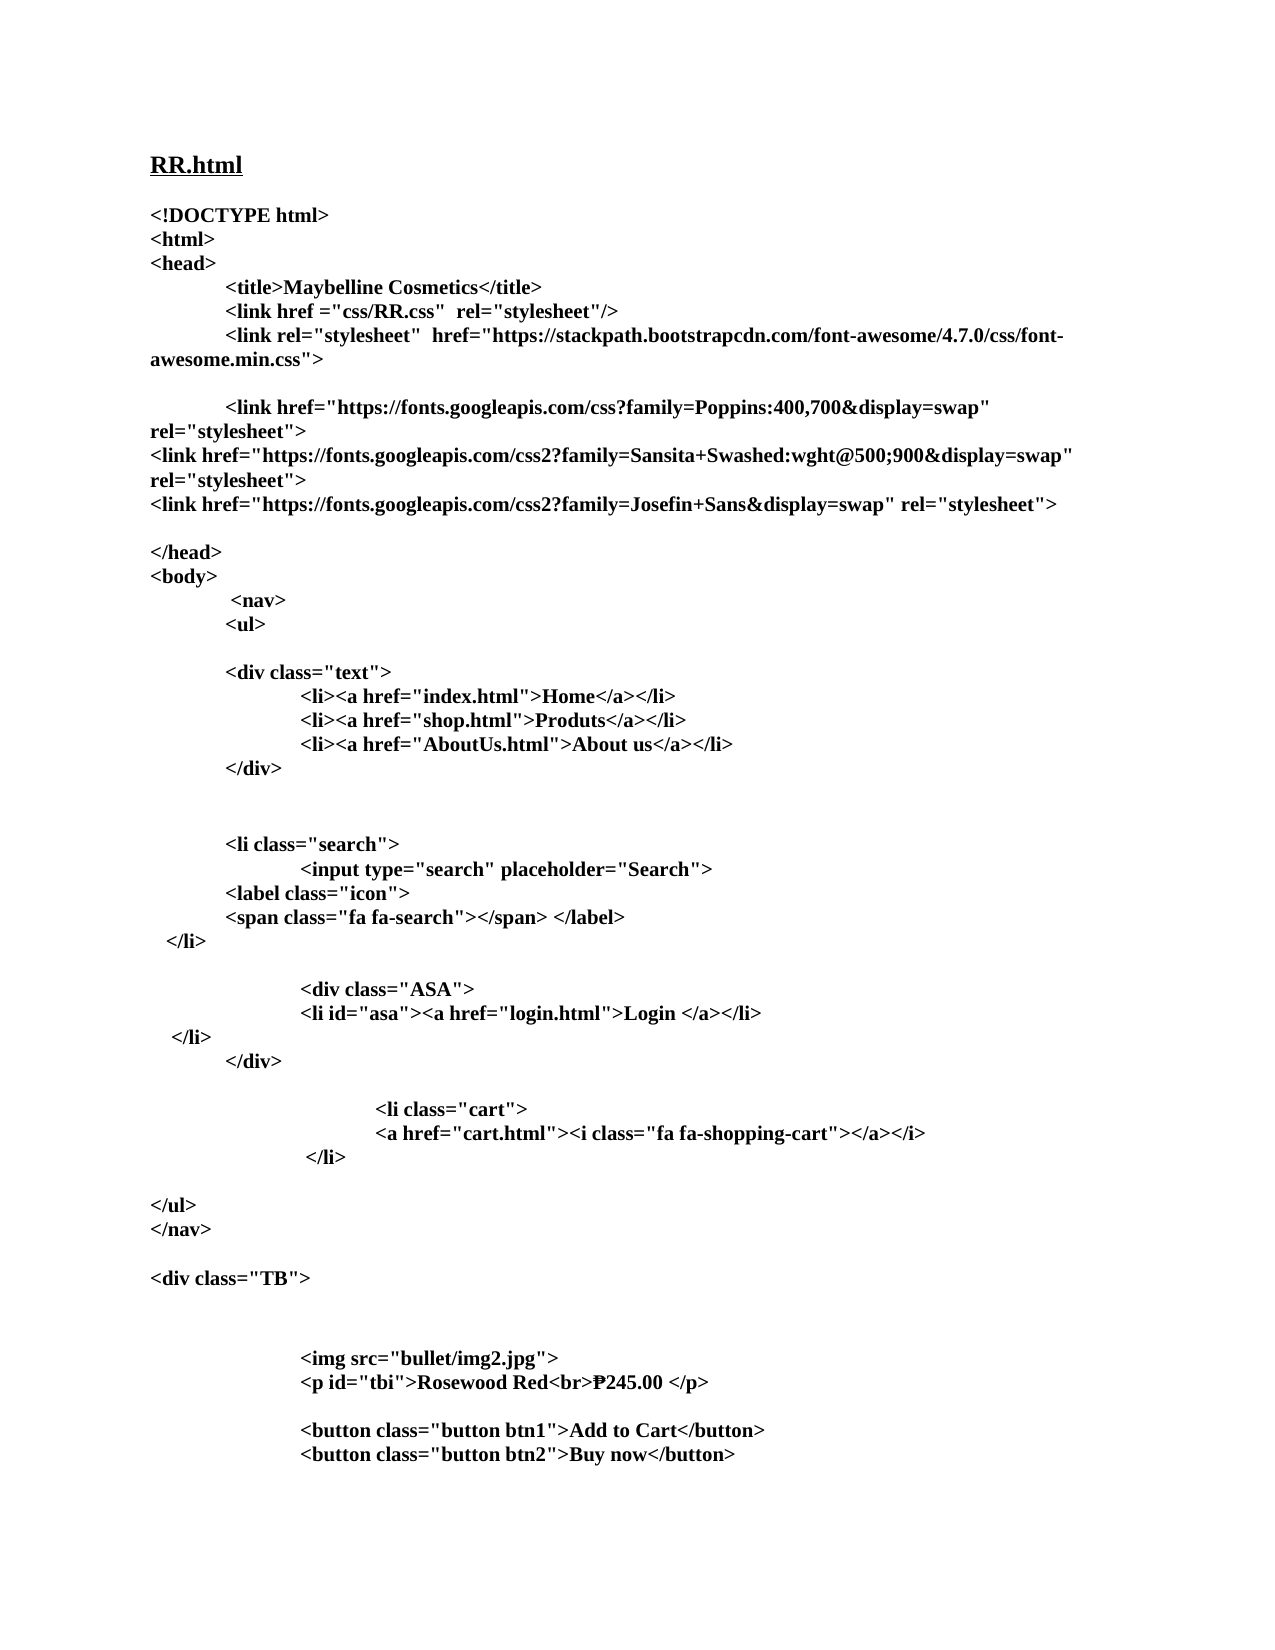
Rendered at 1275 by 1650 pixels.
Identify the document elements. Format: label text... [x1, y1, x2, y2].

text <li><a href="index.html">Home</a></li> [150, 684, 1125, 708]
text <a href="cart.html"><i class="fa fa-shopping-cart"></a></i> [150, 1121, 1125, 1145]
text </head> [150, 540, 1125, 564]
text <div class="text"> [150, 660, 1125, 684]
text <!DOCTYPE html> [150, 203, 1125, 227]
text <title>Maybelline Cosmetics</title> [150, 275, 1125, 299]
text <input type="search" placeholder="Search"> [150, 856, 1125, 881]
text </li> [150, 929, 1125, 953]
text <button class="button btn2">Buy now</button> [150, 1442, 1125, 1466]
text <span class="fa fa-search"></span> </label> [150, 904, 1125, 929]
text <p id="tbi">Rosewood Red<br>₱245.00 </p> [150, 1370, 1125, 1394]
text </div> [150, 1049, 1125, 1073]
text </nav> [150, 1217, 1125, 1241]
text <head> [150, 251, 1125, 275]
text <li><a href="AboutUs.html">About us</a></li> [150, 732, 1125, 756]
text <li class="cart"> [150, 1097, 1125, 1121]
text <ul> [150, 612, 1125, 636]
text <div class="ASA"> [150, 977, 1125, 1001]
text <html> [150, 227, 1125, 251]
text <button class="button btn1">Add to Cart</button> [150, 1418, 1125, 1442]
text <link rel="stylesheet" href="https://stackpath.bootstrapcdn.com/font-awesome/4.7.0/css/font-awesome.min.css"> [150, 323, 1125, 371]
text </div> [150, 756, 1125, 780]
text </li> [150, 1025, 1125, 1049]
text <link href ="css/RR.css" rel="stylesheet"/> [150, 299, 1125, 323]
text <li id="asa"><a href="login.html">Login </a></li> [150, 1001, 1125, 1025]
text </ul> [150, 1193, 1125, 1217]
text </li> [150, 1145, 1125, 1169]
text <link href="https://fonts.googleapis.com/css2?family=Josefin+Sans&display=swap" rel="stylesheet"> [150, 492, 1125, 516]
text <body> [150, 564, 1125, 588]
text RR.html [150, 150, 1125, 179]
text <nav> [150, 588, 1125, 612]
text <link href="https://fonts.googleapis.com/css?family=Poppins:400,700&display=swap" rel="stylesheet"> [150, 395, 1125, 443]
text <li><a href="shop.html">Produts</a></li> [150, 708, 1125, 732]
text <div class="TB"> [150, 1266, 1125, 1289]
text <img src="bullet/img2.jpg"> [150, 1346, 1125, 1370]
text <li class="search"> [150, 832, 1125, 856]
text <link href="https://fonts.googleapis.com/css2?family=Sansita+Swashed:wght@500;900&display=swap" rel="stylesheet"> [150, 443, 1125, 492]
text <label class="icon"> [150, 881, 1125, 904]
